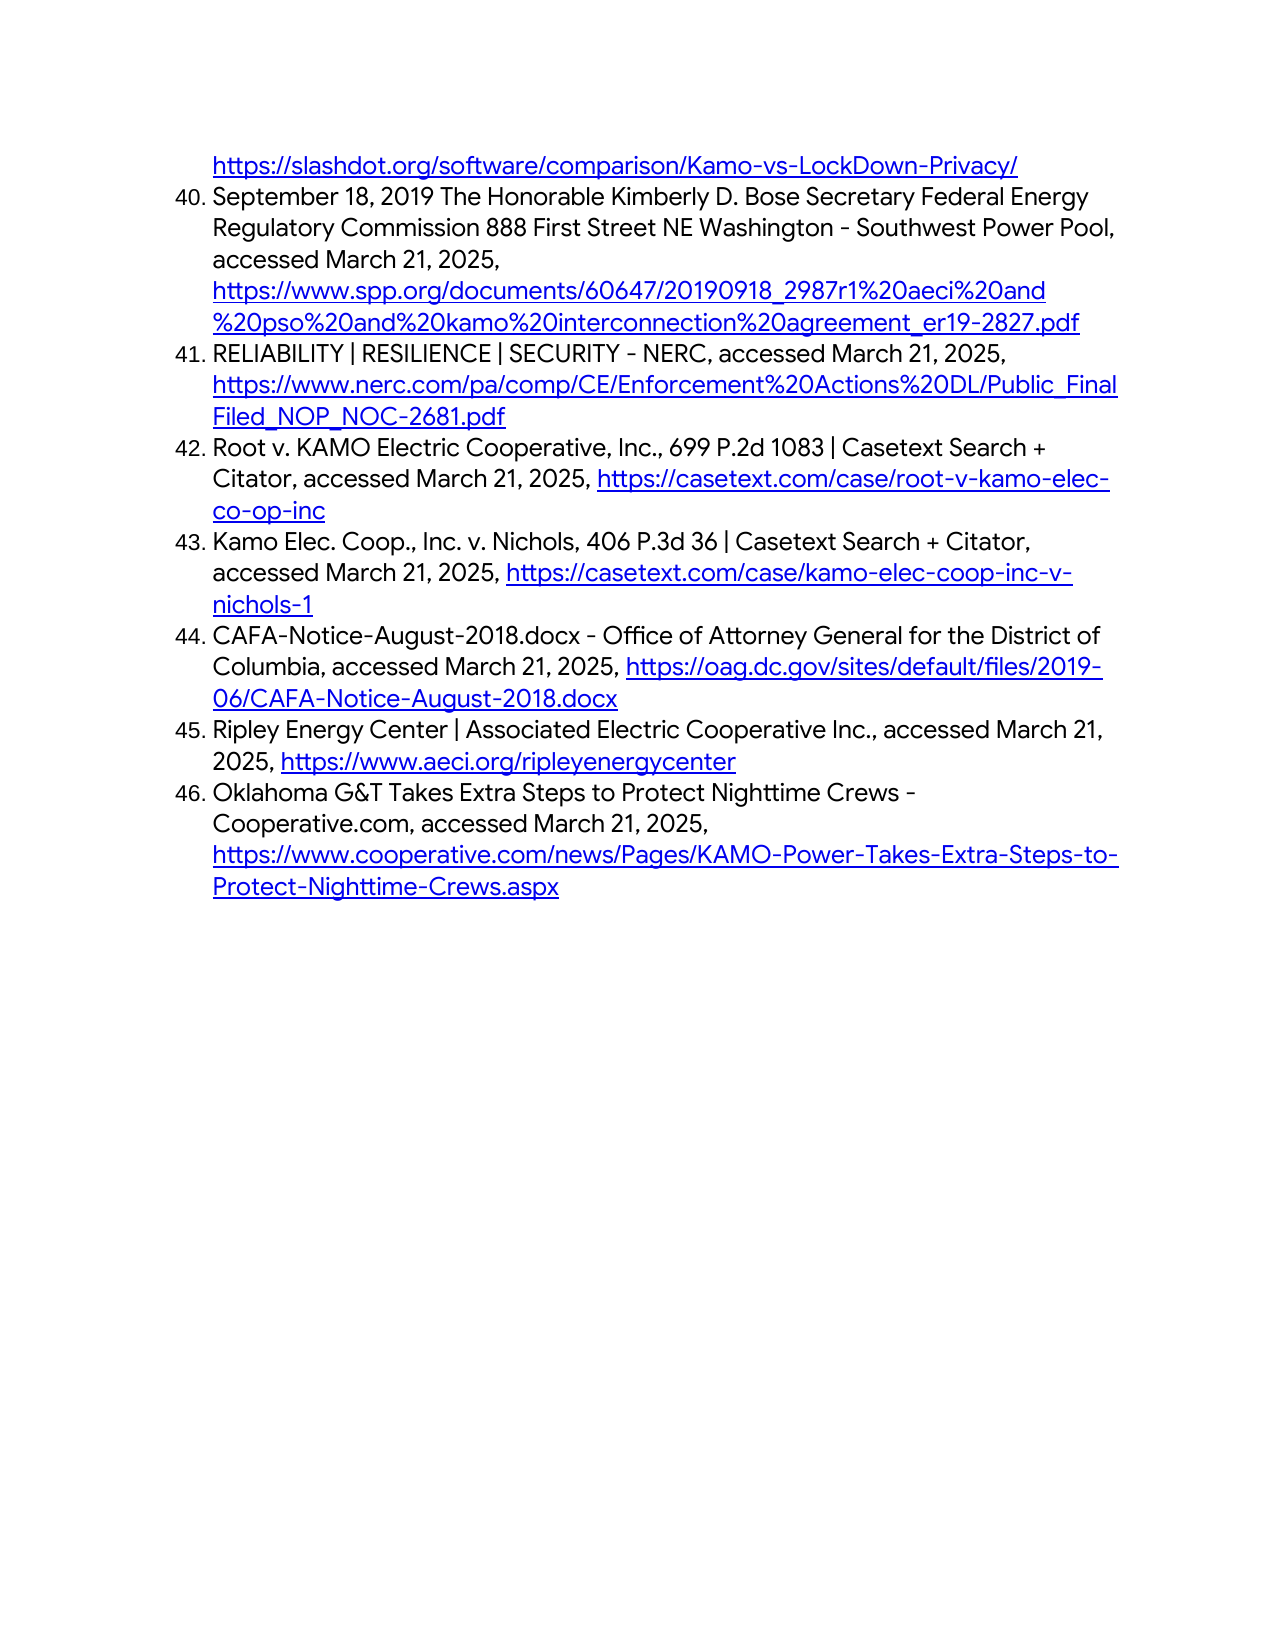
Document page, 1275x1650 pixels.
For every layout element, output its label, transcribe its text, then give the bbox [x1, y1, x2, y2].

list Ripley Energy Center | Associated Electric Cooperative Inc., accessed March 21, 2025, https://www.aeci.org/ripleyenergycenter [175, 714, 1125, 777]
list RELIABILITY | RESILIENCE | SECURITY - NERC, accessed March 21, 2025, https://www.nerc.com/pa/comp/CE/Enforcement%20Actions%20DL/Public_FinalFiled_NOP_NOC-2681.pdf [175, 338, 1125, 432]
list CAFA-Notice-August-2018.docx - Office of Attorney General for the District of Columbia, accessed March 21, 2025, https://oag.dc.gov/sites/default/files/2019-06/CAFA-Notice-August-2018.docx [175, 620, 1125, 714]
list Kamo Elec. Coop., Inc. v. Nichols, 406 P.3d 36 | Casetext Search + Citator, accessed March 21, 2025, https://casetext.com/case/kamo-elec-coop-inc-v-nichols-1 [175, 526, 1125, 620]
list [175, 150, 1125, 181]
list Root v. KAMO Electric Cooperative, Inc., 699 P.2d 1083 | Casetext Search + Citator, accessed March 21, 2025, https://casetext.com/case/root-v-kamo-elec-co-op-inc [175, 432, 1125, 526]
list Oklahoma G&T Takes Extra Steps to Protect Nighttime Crews - Cooperative.com, accessed March 21, 2025, https://www.cooperative.com/news/Pages/KAMO-Power-Takes-Extra-Steps-to-Protect-Nighttime-Crews.aspx [175, 777, 1125, 902]
list September 18, 2019 The Honorable Kimberly D. Bose Secretary Federal Energy Regulatory Commission 888 First Street NE Washington - Southwest Power Pool, accessed March 21, 2025, https://www.spp.org/documents/60647/20190918_2987r1%20aeci%20and%20pso%20and%20kamo%20interconnection%20agreement_er19-2827.pdf [175, 181, 1125, 338]
